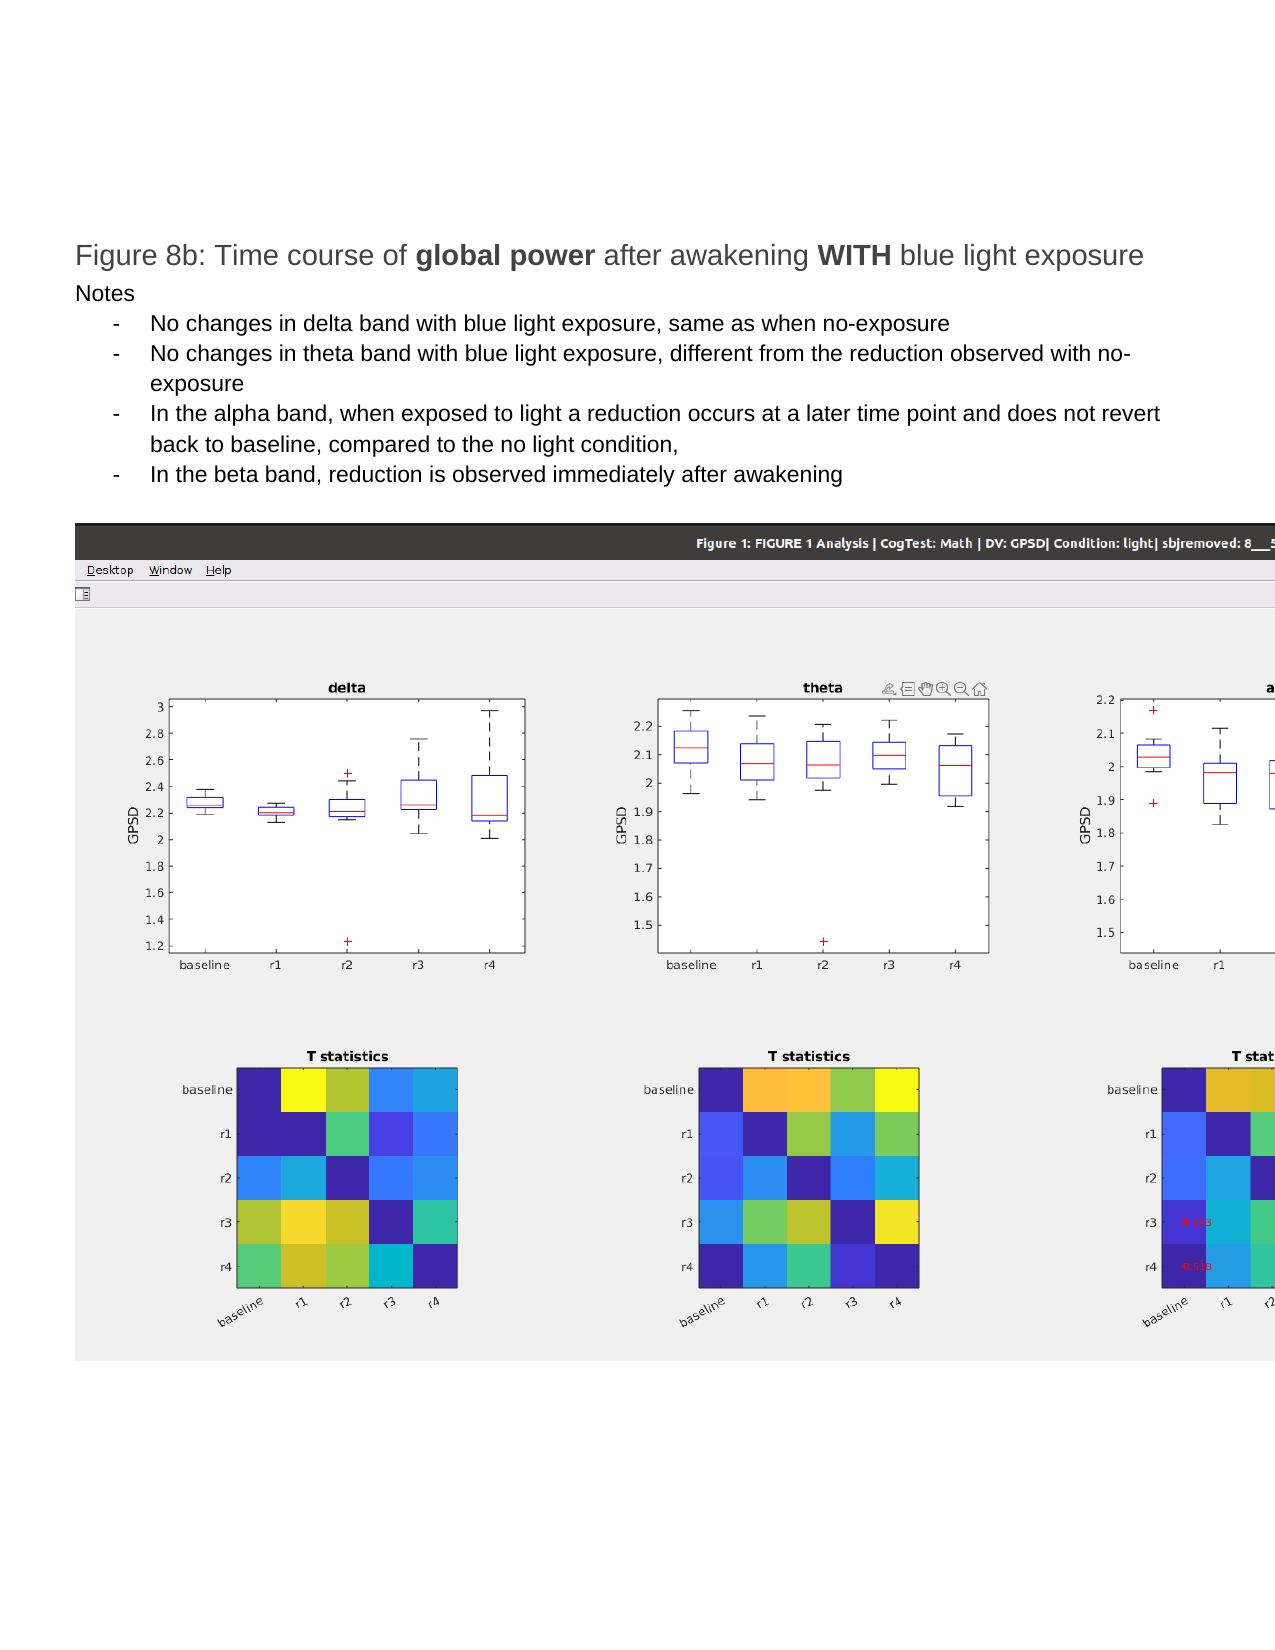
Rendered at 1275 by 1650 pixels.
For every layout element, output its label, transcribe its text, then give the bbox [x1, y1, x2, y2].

list No changes in delta band with blue light exposure, same as when no-exposure [112, 310, 1200, 336]
list In the beta band, reduction is observed immediately after awakening [112, 461, 1200, 487]
subtitle Figure 8b: Time course of global power after awakening WITH blue light exposure [75, 238, 1200, 271]
list In the alpha band, when exposed to light a reduction occurs at a later time point and does not revert back to baseline, compared to the no light condition, [112, 400, 1200, 457]
text Notes [75, 279, 1200, 306]
list No changes in theta band with blue light exposure, different from the reduction observed with no-exposure [112, 340, 1200, 396]
picture [75, 523, 1275, 1361]
